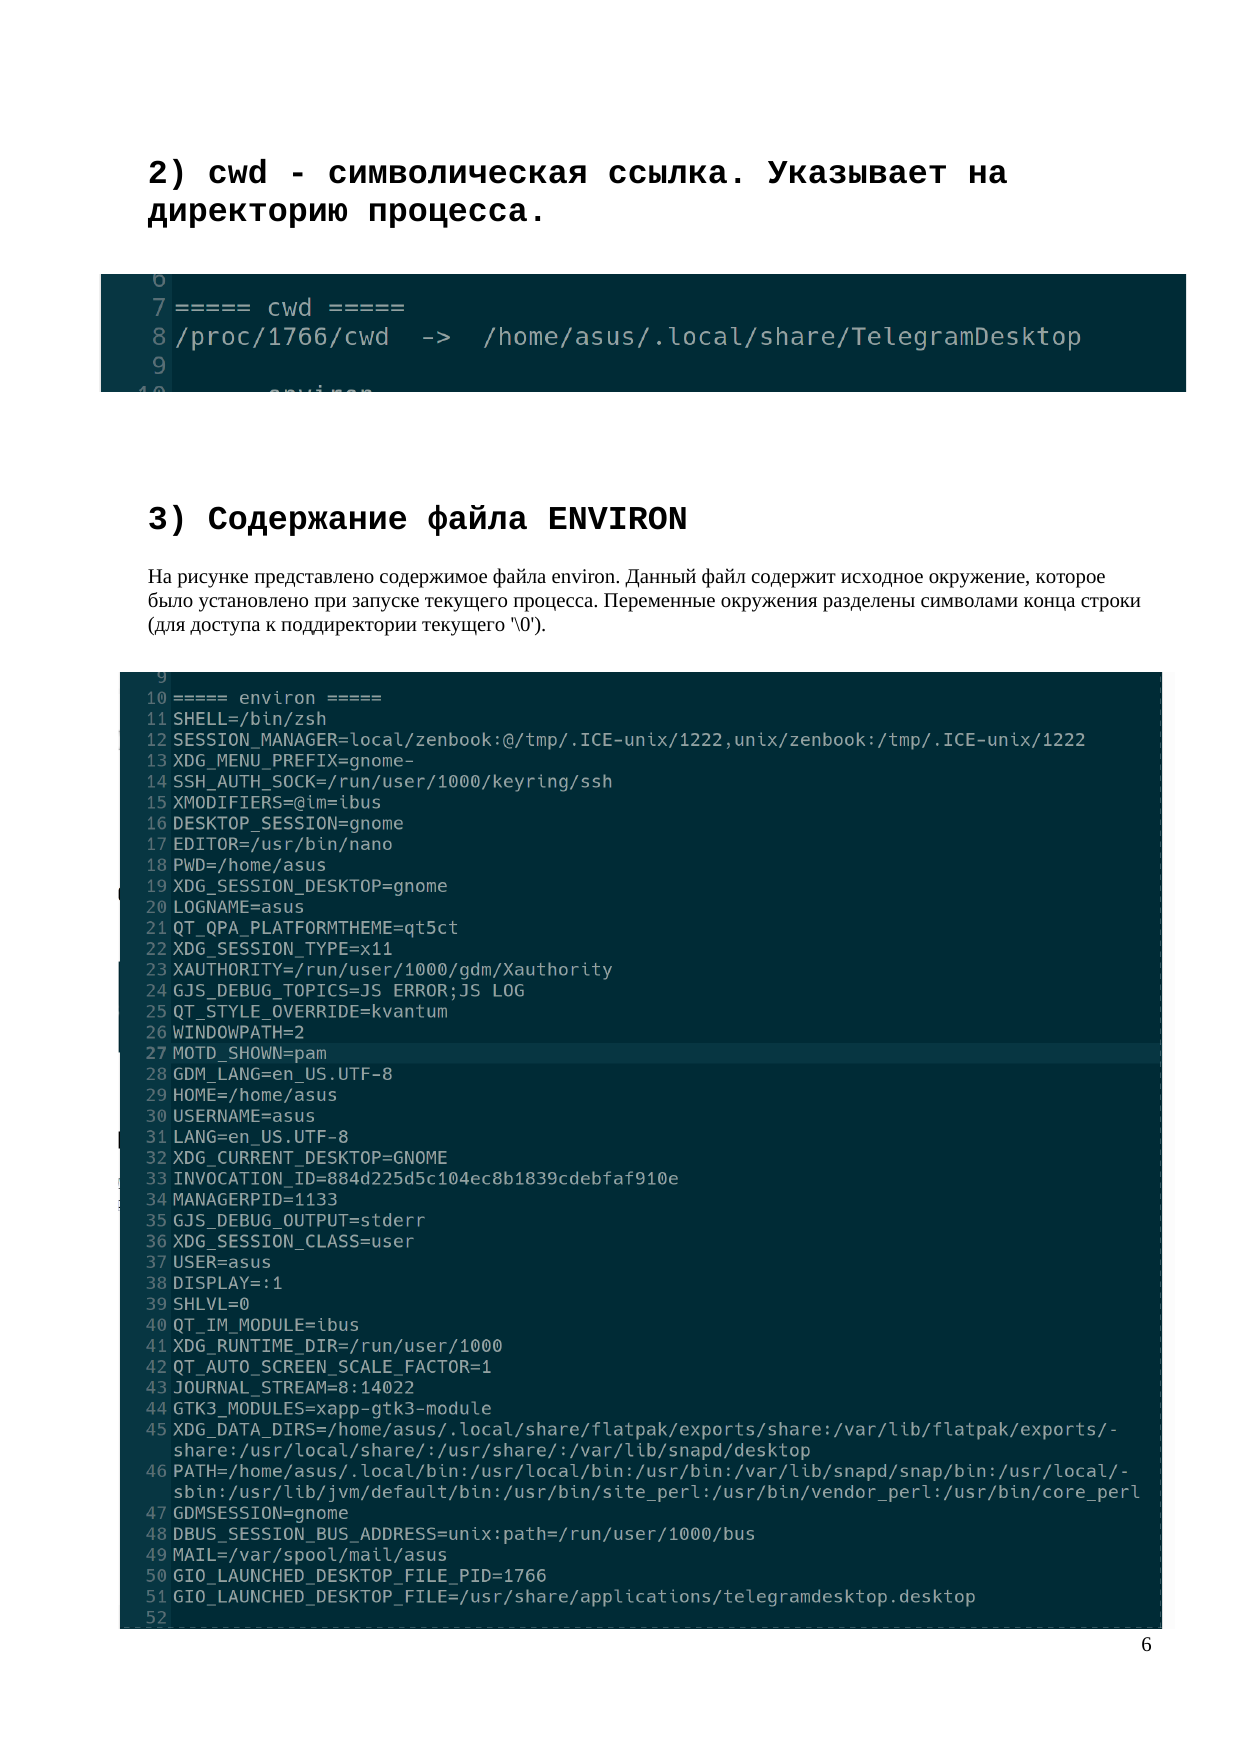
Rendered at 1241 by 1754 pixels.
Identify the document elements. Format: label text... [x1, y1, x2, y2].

picture [857, 734, 861, 745]
picture [186, 1026, 192, 1038]
text 3) Содержание файла ENVIRON [148, 502, 1152, 540]
picture [418, 778, 424, 787]
picture [362, 778, 367, 787]
picture [549, 778, 554, 787]
text 2) cwd - символическая ссылка. Указывает на директорию процесса. [148, 156, 1152, 232]
picture [782, 332, 787, 344]
picture [118, 672, 1175, 1629]
picture [254, 1447, 259, 1456]
picture [769, 1444, 773, 1455]
picture [351, 1405, 356, 1418]
picture [175, 817, 179, 829]
picture [241, 817, 246, 829]
picture [186, 1235, 190, 1247]
picture [99, 274, 171, 392]
picture [340, 1405, 345, 1418]
picture [853, 328, 865, 344]
picture [262, 1026, 271, 1038]
picture [483, 734, 487, 745]
picture [961, 332, 967, 344]
picture [703, 1447, 708, 1459]
picture [427, 1405, 435, 1413]
picture [1000, 1423, 1004, 1434]
picture [648, 1444, 653, 1456]
picture [846, 1591, 850, 1601]
picture [274, 1026, 281, 1038]
picture [802, 1447, 807, 1459]
picture [452, 1402, 457, 1414]
picture [241, 1026, 246, 1038]
picture [395, 1403, 399, 1413]
picture [307, 817, 313, 829]
picture [1024, 328, 1031, 344]
picture [186, 817, 193, 829]
picture [934, 1591, 938, 1601]
text На рисунке представлено содержимое файла environ. Данный файл содержит исходное окружение, которое было установлено при запуске текущего процесса. Переменные окружения разделены символами конца строки (для доступа к поддиректории текущего '\0'). [148, 564, 1152, 636]
picture [263, 1235, 269, 1247]
picture [318, 1235, 325, 1247]
picture [274, 817, 281, 829]
picture [175, 1465, 180, 1476]
picture [329, 1340, 335, 1351]
picture [318, 922, 324, 933]
picture [528, 778, 534, 787]
picture [452, 1447, 457, 1456]
picture [1038, 328, 1047, 343]
picture [659, 1423, 663, 1434]
picture [384, 1403, 390, 1411]
picture [373, 1005, 377, 1016]
picture [230, 1235, 237, 1247]
picture [716, 1444, 721, 1456]
picture [977, 328, 984, 344]
picture [316, 328, 324, 343]
picture [219, 1340, 225, 1351]
picture [604, 775, 609, 787]
picture [375, 1238, 380, 1247]
picture [530, 332, 537, 344]
picture [341, 778, 347, 787]
picture [738, 1444, 743, 1456]
picture [494, 776, 498, 786]
picture [353, 821, 358, 830]
picture [208, 1026, 212, 1038]
picture [218, 817, 227, 829]
